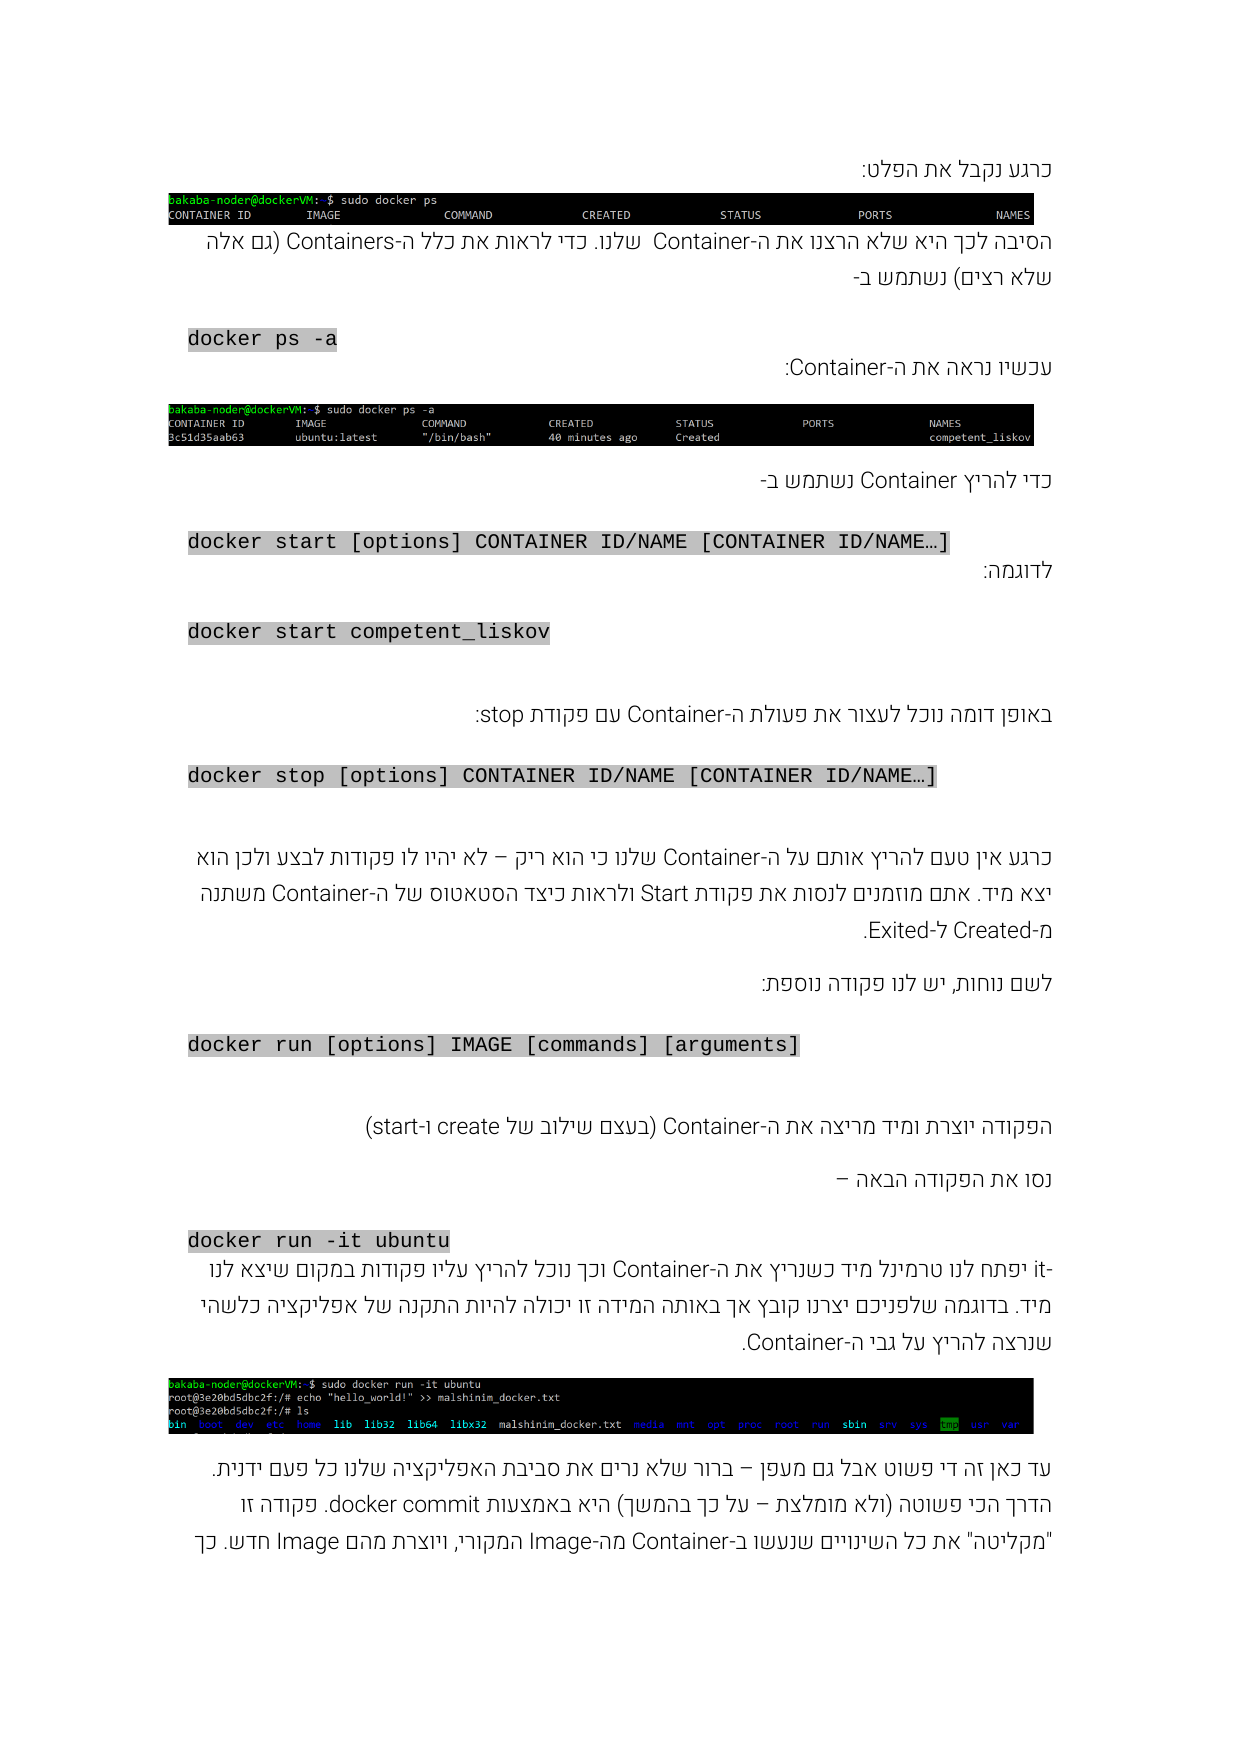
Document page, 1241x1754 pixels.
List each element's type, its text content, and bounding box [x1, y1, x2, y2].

text הפקודה יוצרת ומיד מריצה את ה-Container (בעצם שילוב של create ו-start) [187, 1110, 1053, 1144]
text docker run [options] IMAGE [commands] [arguments] [187, 1020, 1053, 1057]
text באופן דומה נוכל לעצור את פעולת ה-Container עם פקודת stop: [187, 698, 1053, 732]
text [187, 1452, 1053, 1559]
text docker run -it ubuntu [187, 1216, 1053, 1253]
text הסיבה לכך היא שלא הרצנו את ה-Container שלנו. כדי לראות את כלל ה-Containers (גם אלה שלא רצים) נשתמש ב- [187, 225, 1053, 295]
text כרגע נקבל את הפלט: [187, 150, 1053, 187]
text docker stop [options] CONTAINER ID/NAME [CONTAINER ID/NAME…] [187, 751, 1053, 788]
text -it יפתח לנו טרמינל מיד כשנריץ את ה-Container וכך נוכל להריץ עליו פקודות במקום שיצא לנו מיד. בדוגמה שלפניכם יצרנו קובץ אך באותה המידה זו יכולה להיות התקנה של אפליקציה כלשהי שנרצה להריץ על גבי ה-Container. [187, 1253, 1053, 1360]
text docker ps -a [187, 314, 1053, 352]
text docker start [options] CONTAINER ID/NAME [CONTAINER ID/NAME…] [187, 517, 1053, 555]
text עכשיו נראה את ה-Container: [187, 352, 1053, 385]
text docker start competent_liskov [187, 608, 1053, 645]
text כדי להריץ Container נשתמש ב- [187, 464, 1053, 498]
text לשם נוחות, יש לנו פקודה נוספת: [187, 967, 1053, 1001]
text כרגע אין טעם להריץ אותם על ה-Container שלנו כי הוא ריק – לא יהיו לו פקודות לבצע ולכן הוא יצא מיד. אתם מוזמנים לנסות את פקודת Start ולראות כיצד הסטאטוס של ה-Container משתנה מ-Created ל-Exited. [187, 841, 1053, 948]
text לדוגמה: [187, 555, 1053, 588]
text נסו את הפקודה הבאה – [187, 1163, 1053, 1197]
